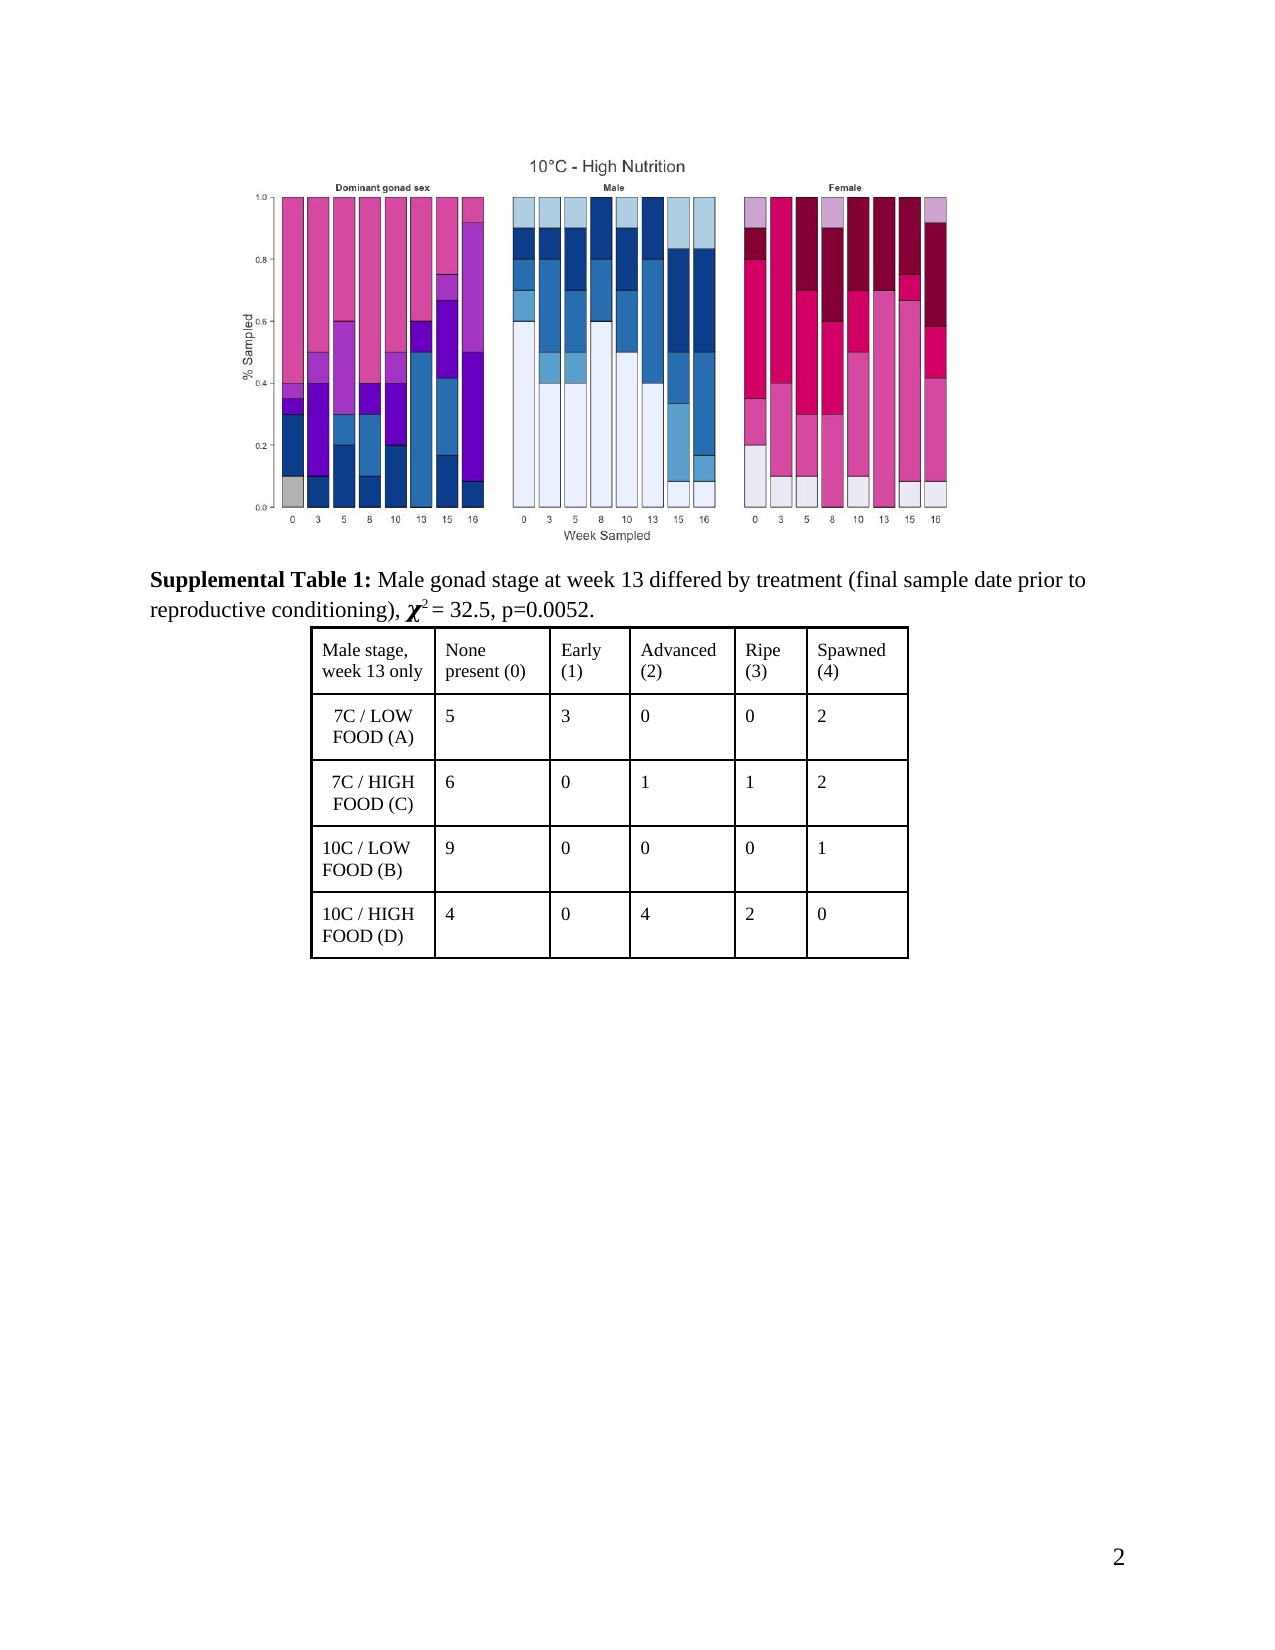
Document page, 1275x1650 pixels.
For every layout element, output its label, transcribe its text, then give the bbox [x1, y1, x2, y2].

picture [233, 150, 954, 544]
table_cell 7C / LOW FOOD (A) [313, 695, 434, 758]
table_cell 9 [436, 827, 549, 891]
table_header None present (0) [436, 629, 549, 692]
table_header Early (1) [551, 629, 629, 692]
table_header Advanced (2) [631, 629, 734, 692]
table_cell 3 [551, 695, 629, 758]
table_cell 2 [736, 893, 806, 957]
table_cell 0 [736, 827, 806, 891]
table_header Ripe (3) [736, 629, 806, 692]
table_cell 5 [436, 695, 549, 758]
table_cell 2 [808, 695, 907, 758]
table_header Male stage, week 13 only [313, 629, 434, 692]
table_header Spawned (4) [808, 629, 907, 692]
table_cell 2 [808, 761, 907, 824]
table_cell 7C / HIGH FOOD (C) [313, 761, 434, 824]
table_cell 0 [631, 695, 734, 758]
table_cell 0 [551, 893, 629, 957]
table_cell 6 [436, 761, 549, 824]
table_cell 0 [551, 761, 629, 824]
table_cell 4 [436, 893, 549, 957]
table_cell 10C / HIGH FOOD (D) [313, 893, 434, 957]
table_cell 0 [736, 695, 806, 758]
table_cell 0 [808, 893, 907, 957]
table_cell 1 [631, 761, 734, 824]
table_cell 4 [631, 893, 734, 957]
table_cell 10C / LOW FOOD (B) [313, 827, 434, 891]
table_cell 0 [551, 827, 629, 891]
table_cell 0 [631, 827, 734, 891]
table_cell 1 [808, 827, 907, 891]
table_cell 1 [736, 761, 806, 824]
